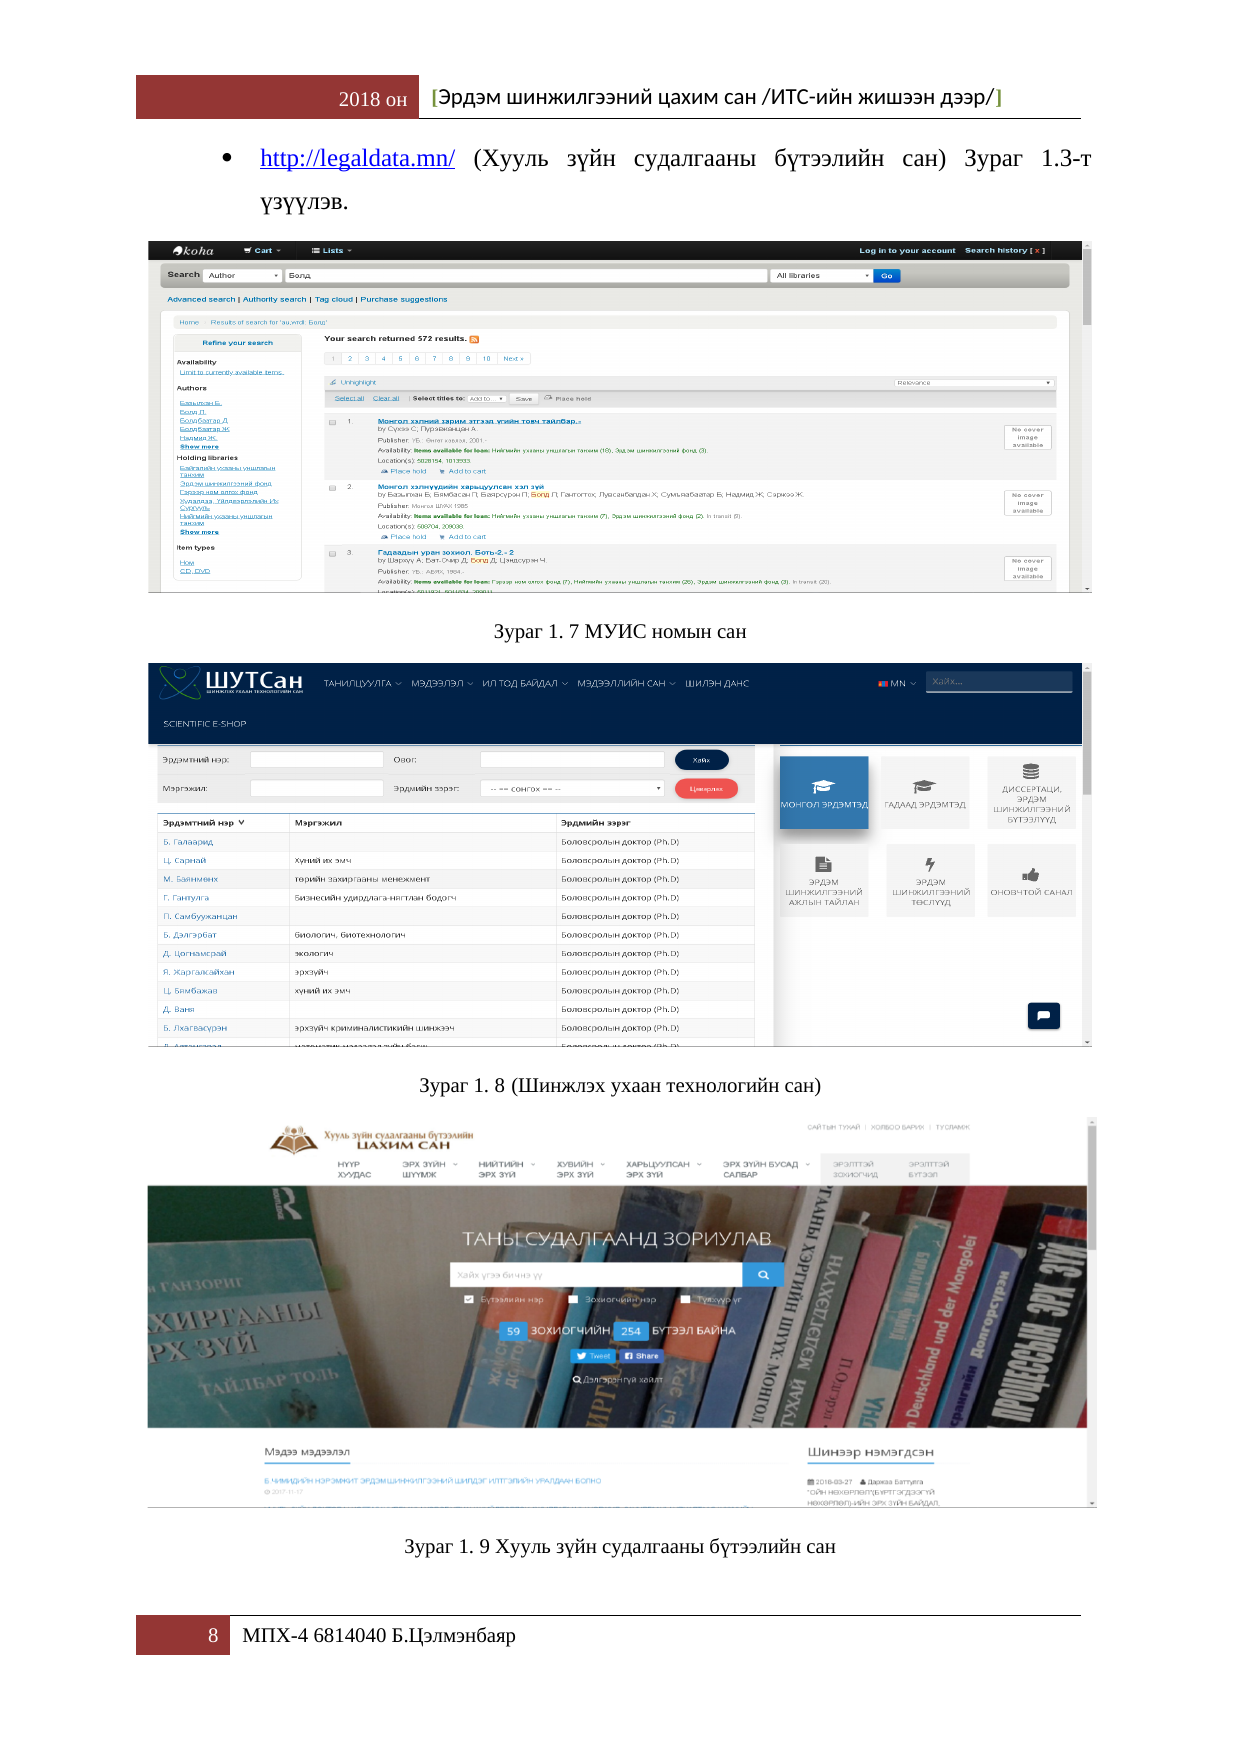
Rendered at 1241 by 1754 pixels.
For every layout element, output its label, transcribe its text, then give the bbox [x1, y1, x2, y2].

picture [148, 663, 1092, 1047]
list http://legaldata.mn/ (Хууль зүйн судалгааны бүтээлийн сан) Зураг 1.3-т үзүүлэв. [223, 143, 1092, 215]
picture [148, 241, 1092, 593]
picture [147, 1117, 1097, 1508]
